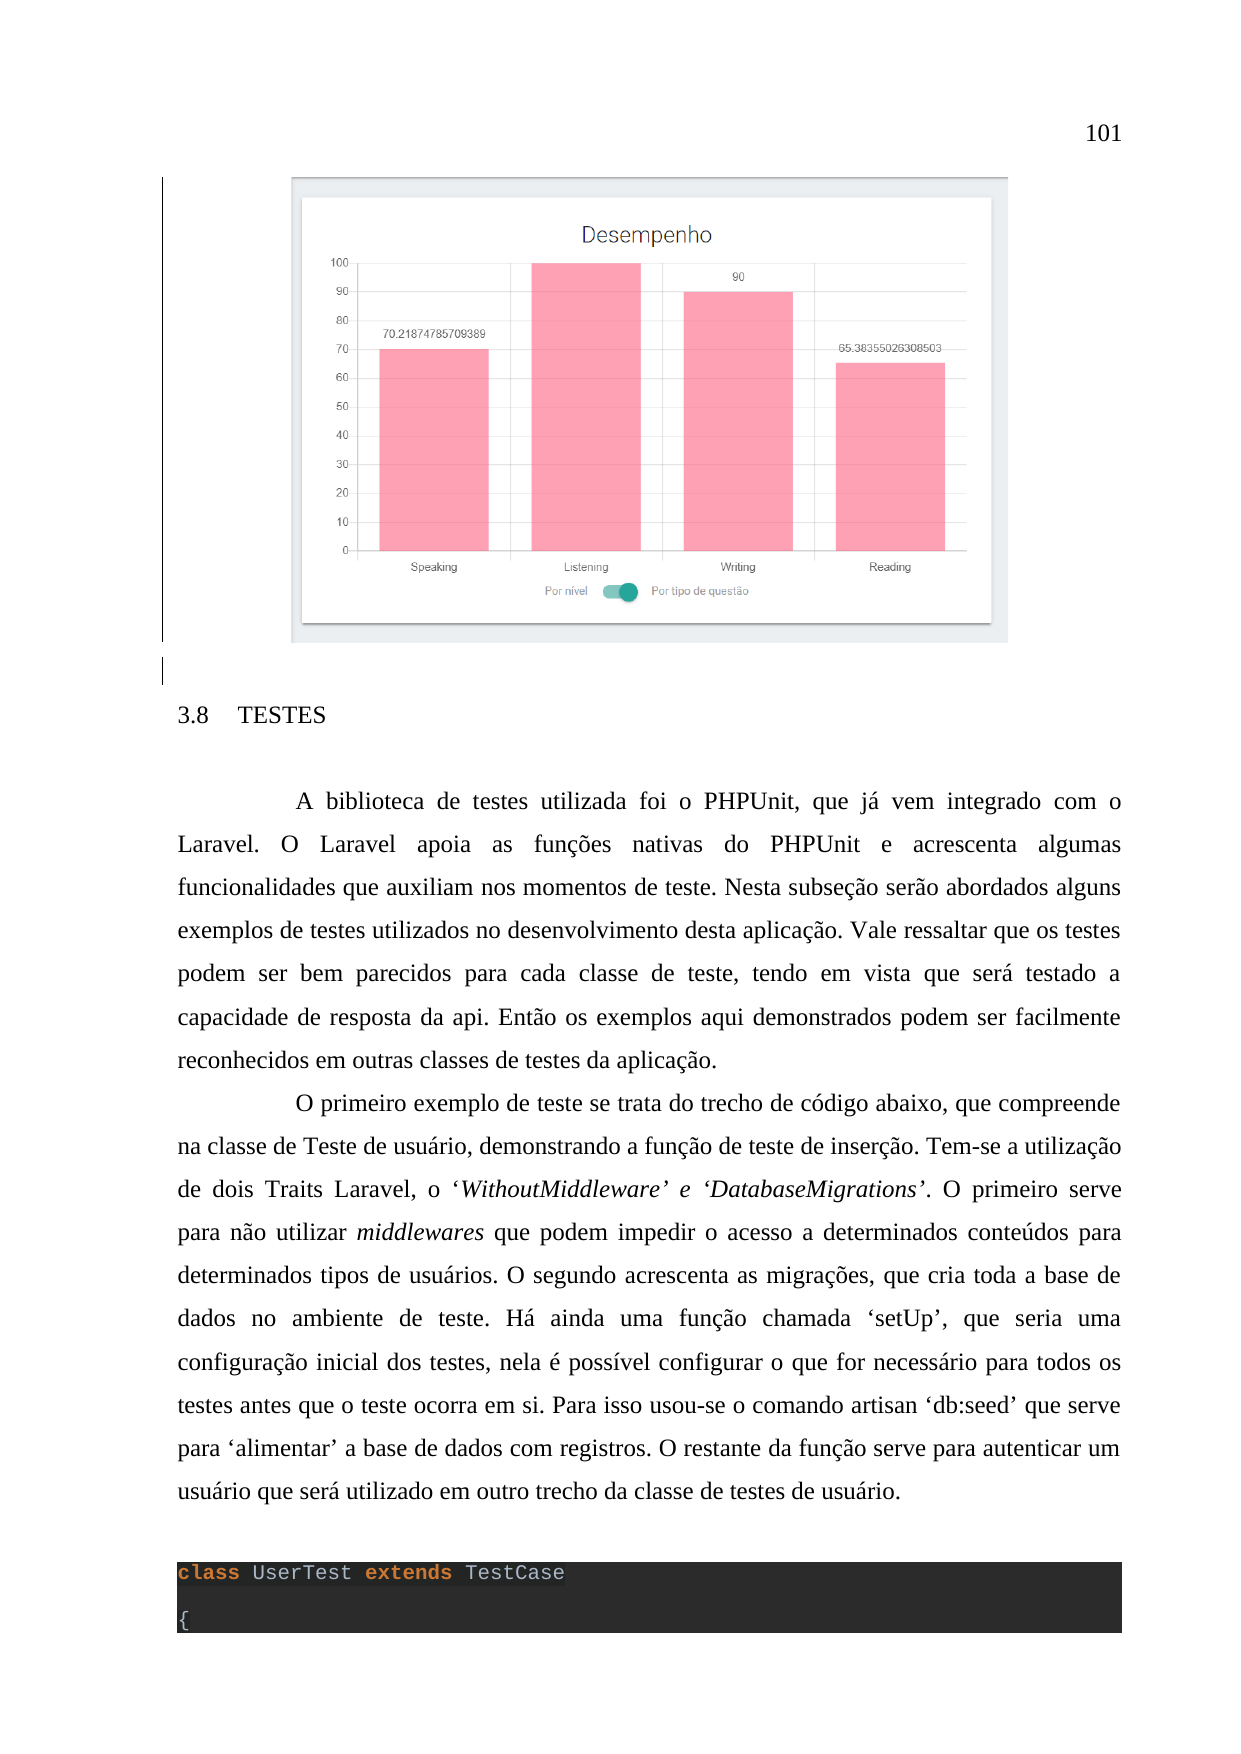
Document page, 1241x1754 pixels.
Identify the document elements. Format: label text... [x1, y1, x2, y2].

subtitle Testes [177, 700, 1122, 728]
text class UserTest extends TestCase { use WithoutMiddleware; use DatabaseMigrations; [177, 1562, 1122, 1633]
text O primeiro exemplo de teste se trata do trecho de código abaixo, que compreende na classe de Teste de usuário, demonstrando a função de teste de inserção. Tem-se a utilização de dois Traits Laravel, o ‘WithoutMiddleware’ e ‘DatabaseMigrations’. O primeiro serve para não utilizar middlewares que podem impedir o acesso a determinados conteúdos para determinados tipos de usuários. O segundo acrescenta as migrações, que cria toda a base de dados no ambiente de teste. Há ainda uma função chamada ‘setUp’, que seria uma configuração inicial dos testes, nela é possível configurar o que for necessário para todos os testes antes que o teste ocorra em si. Para isso usou-se o comando artisan ‘db:seed’ que serve para ‘alimentar’ a base de dados com registros. O restante da função serve para autenticar um usuário que será utilizado em outro trecho da classe de testes de usuário. [177, 1088, 1122, 1505]
text A biblioteca de testes utilizada foi o PHPUnit, que já vem integrado com o Laravel. O Laravel apoia as funções nativas do PHPUnit e acrescenta algumas funcionalidades que auxiliam nos momentos de teste. Nesta subseção serão abordados alguns exemplos de testes utilizados no desenvolvimento desta aplicação. Vale ressaltar que os testes podem ser bem parecidos para cada classe de teste, tendo em vista que será testado a capacidade de resposta da api. Então os exemplos aqui demonstrados podem ser facilmente reconhecidos em outras classes de testes da aplicação. [177, 786, 1122, 1073]
picture [291, 177, 1009, 643]
